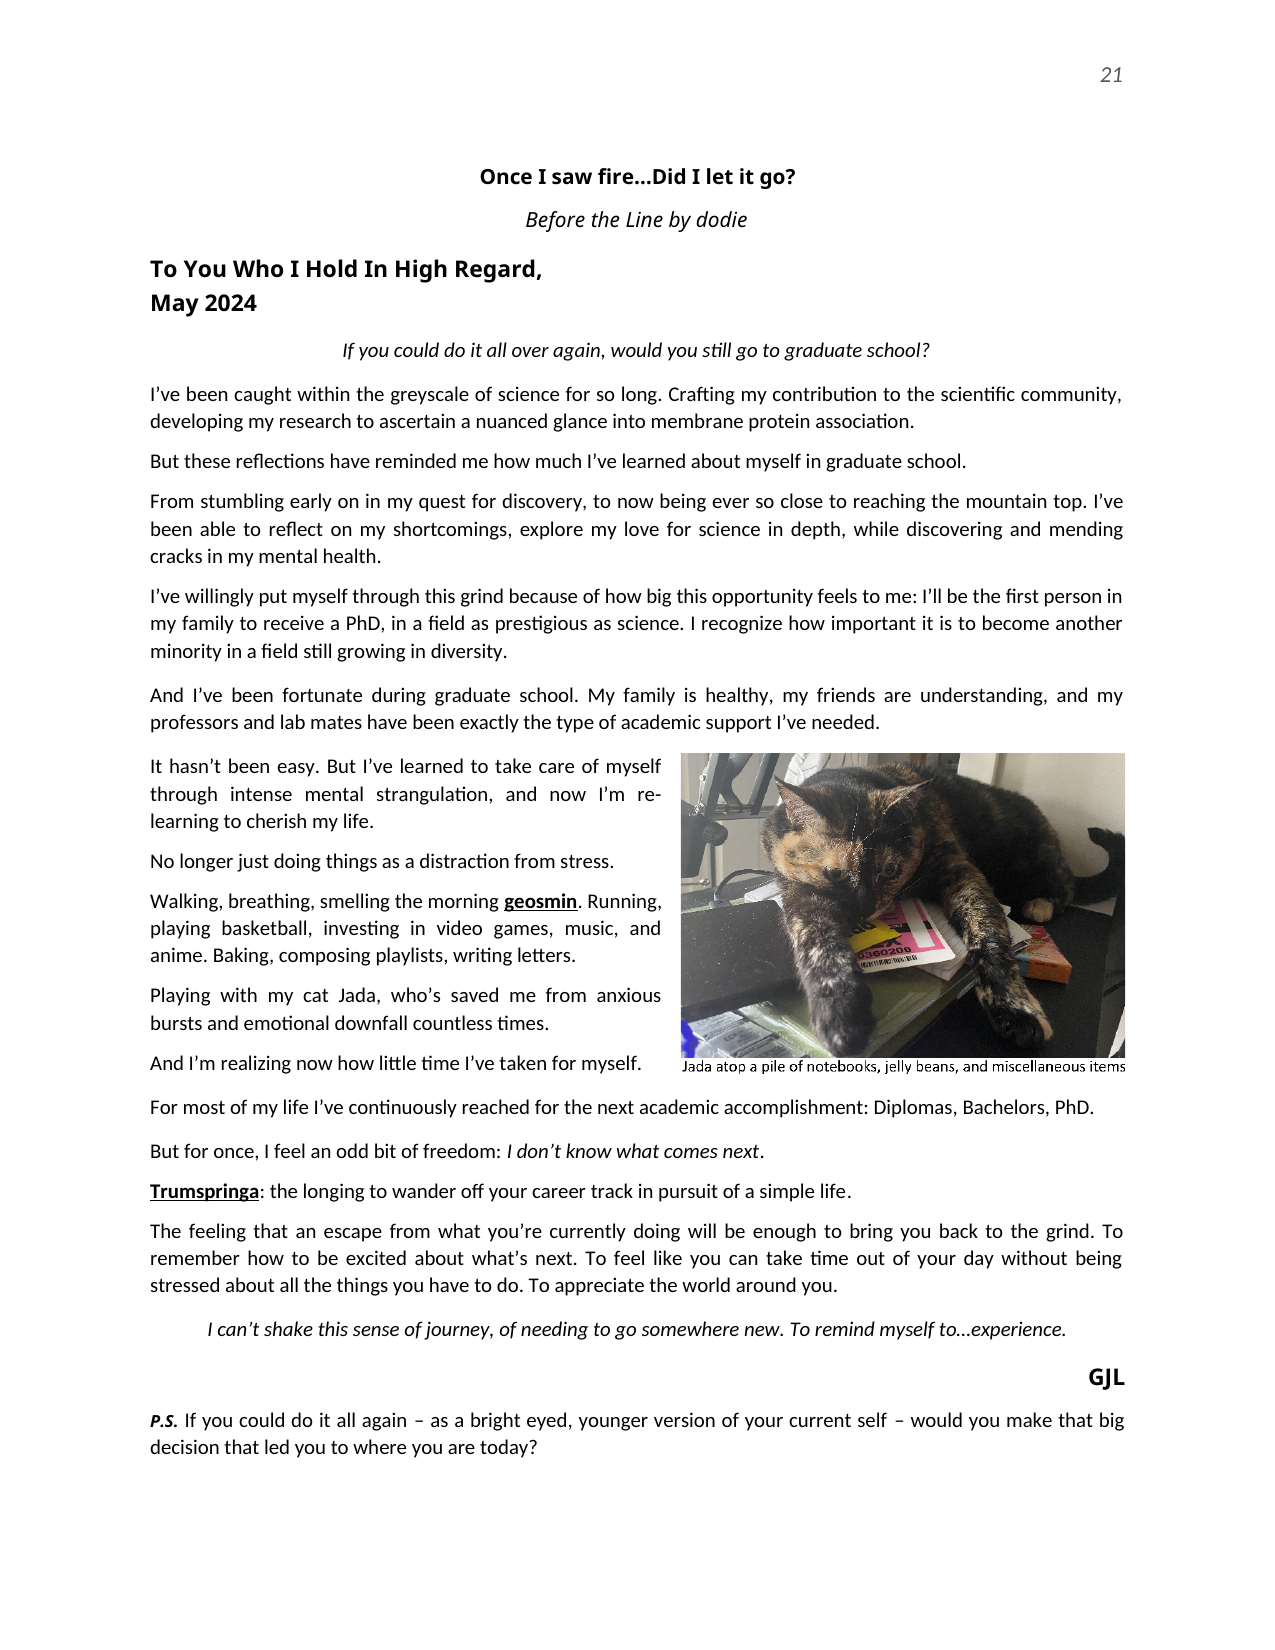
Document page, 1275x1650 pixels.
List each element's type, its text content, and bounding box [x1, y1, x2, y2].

text Trumspringa: the longing to wander off your career track in pursuit of a simple life. [150, 1178, 1125, 1203]
text From stumbling early on in my quest for discovery, to now being ever so close to reaching the mountain top. I’ve been able to reflect on my shortcomings, explore my love for science in depth, while discovering and mending cracks in my mental health. [150, 488, 1125, 568]
text GJL [150, 1361, 1125, 1392]
text And I’ve been fortunate during graduate school. My family is healthy, my friends are understanding, and my professors and lab mates have been exactly the type of academic support I’ve needed. [150, 682, 1125, 735]
text It hasn’t been easy. But I’ve learned to take care of myself through intense mental strangulation, and now I’m re-learning to cherish my life. [150, 753, 680, 833]
text The feeling that an escape from what you’re currently doing will be enough to bring you back to the grind. To remember how to be excited about what’s next. To feel like you can take time out of your day without being stressed about all the things you have to do. To appreciate the world around you. [150, 1218, 1125, 1298]
picture [680, 753, 1126, 1074]
text To You Who I Hold In High Regard, May 2024 [150, 253, 1125, 318]
text I can’t shake this sense of journey, of needing to go somewhere new. To remind myself to…experience. [150, 1317, 1125, 1342]
text But for once, I feel an odd bit of freedom: I don’t know what comes next. [150, 1138, 1125, 1163]
text No longer just doing things as a distraction from stress. [150, 848, 680, 873]
text If you could do it all over again, would you still go to graduate school? [150, 337, 1125, 362]
text For most of my life I’ve continuously reached for the next academic accomplishment: Diplomas, Bachelors, PhD. [150, 1094, 1125, 1119]
text Before the Line by dodie [150, 206, 1125, 234]
text P.S. If you could do it all again – as a bright eyed, younger version of your current self – would you make that big decision that led you to where you are today? [150, 1407, 1125, 1460]
text Walking, breathing, smelling the morning geosmin. Running, playing basketball, investing in video games, music, and anime. Baking, composing playlists, writing letters. [150, 888, 680, 968]
text And I’m realizing now how little time I’ve taken for myself. [150, 1050, 1125, 1075]
text But these reflections have reminded me how much I’ve learned about myself in graduate school. [150, 448, 1125, 474]
text Playing with my cat Jada, who’s saved me from anxious bursts and emotional downfall countless times. [150, 983, 680, 1035]
text Once I saw fire…Did I let it go? [150, 162, 1125, 191]
text I’ve been caught within the greyscale of science for so long. Crafting my contribution to the scientific community, developing my research to ascertain a nuanced glance into membrane protein association. [150, 381, 1125, 434]
text I’ve willingly put myself through this grind because of how big this opportunity feels to me: I’ll be the first person in my family to receive a PhD, in a field as prestigious as science. I recognize how important it is to become another minority in a field still growing in diversity. [150, 583, 1125, 663]
